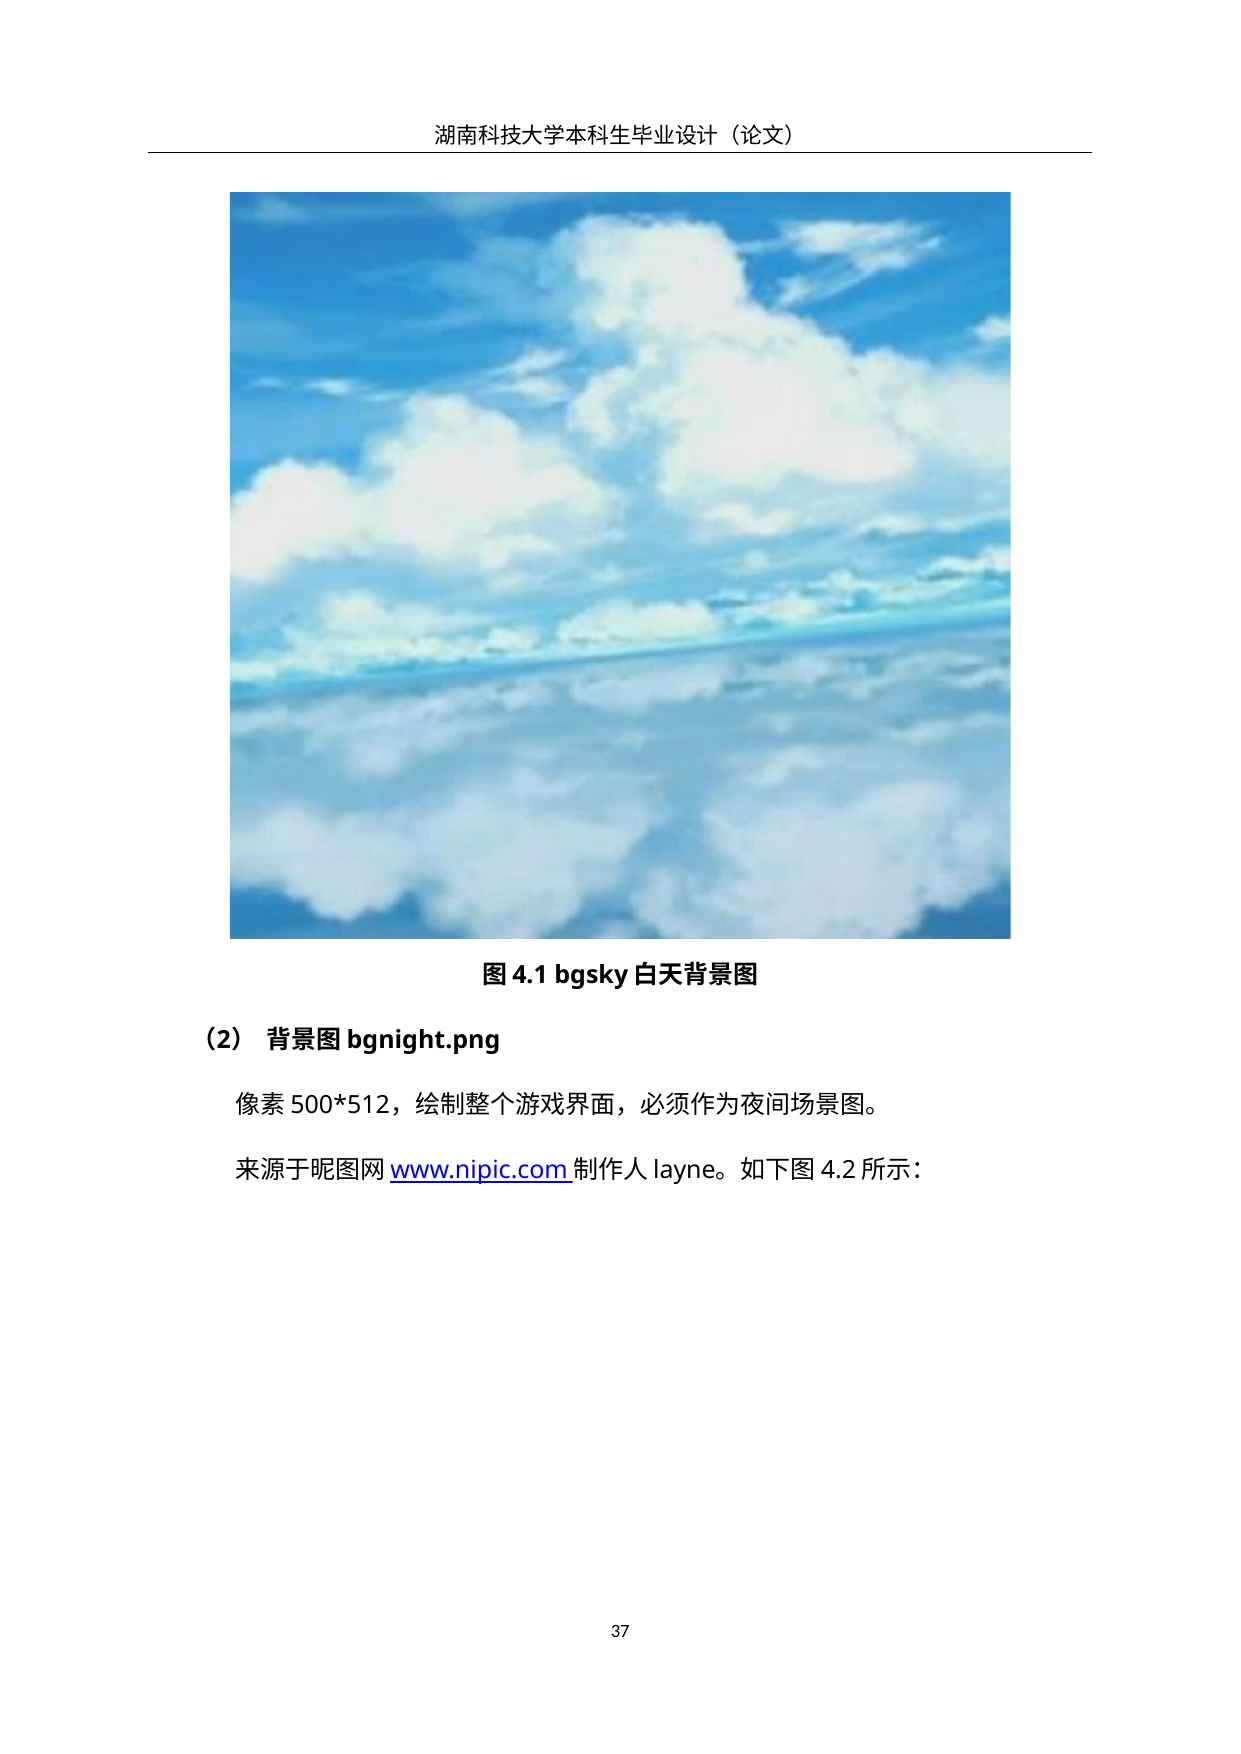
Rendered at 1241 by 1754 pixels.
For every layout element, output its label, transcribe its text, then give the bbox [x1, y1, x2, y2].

list 背景图bgnight.png [191, 1005, 1092, 1070]
text 来源于昵图网www.nipic.com制作人layne。如下图4.2所示： [191, 1135, 1092, 1200]
picture [229, 192, 1011, 939]
text 图4.1 bgsky白天背景图 [148, 940, 1092, 1005]
text 像素500*512，绘制整个游戏界面，必须作为夜间场景图。 [191, 1070, 1092, 1135]
